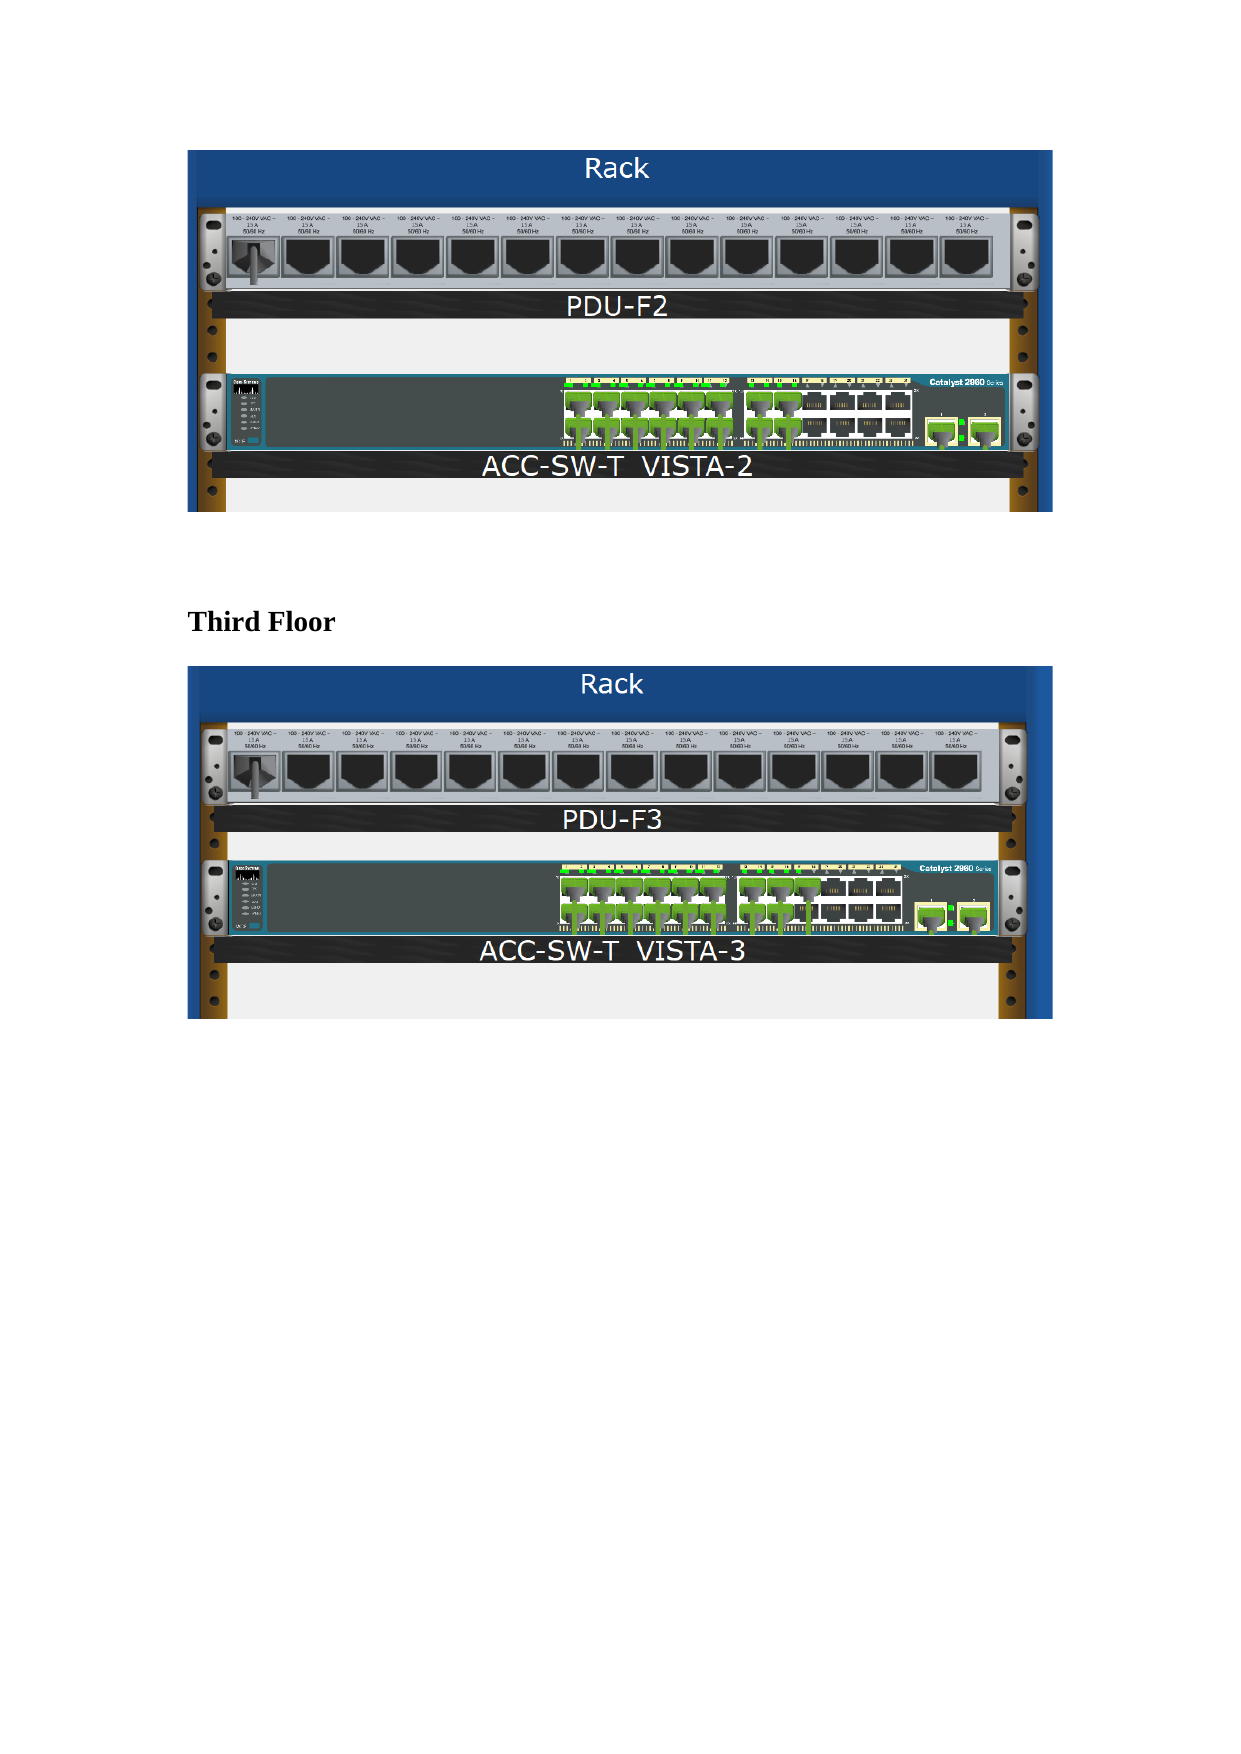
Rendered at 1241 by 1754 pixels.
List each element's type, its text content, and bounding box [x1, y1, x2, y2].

picture [187, 666, 1053, 1019]
text Third Floor [187, 604, 1053, 637]
picture [187, 150, 1053, 512]
